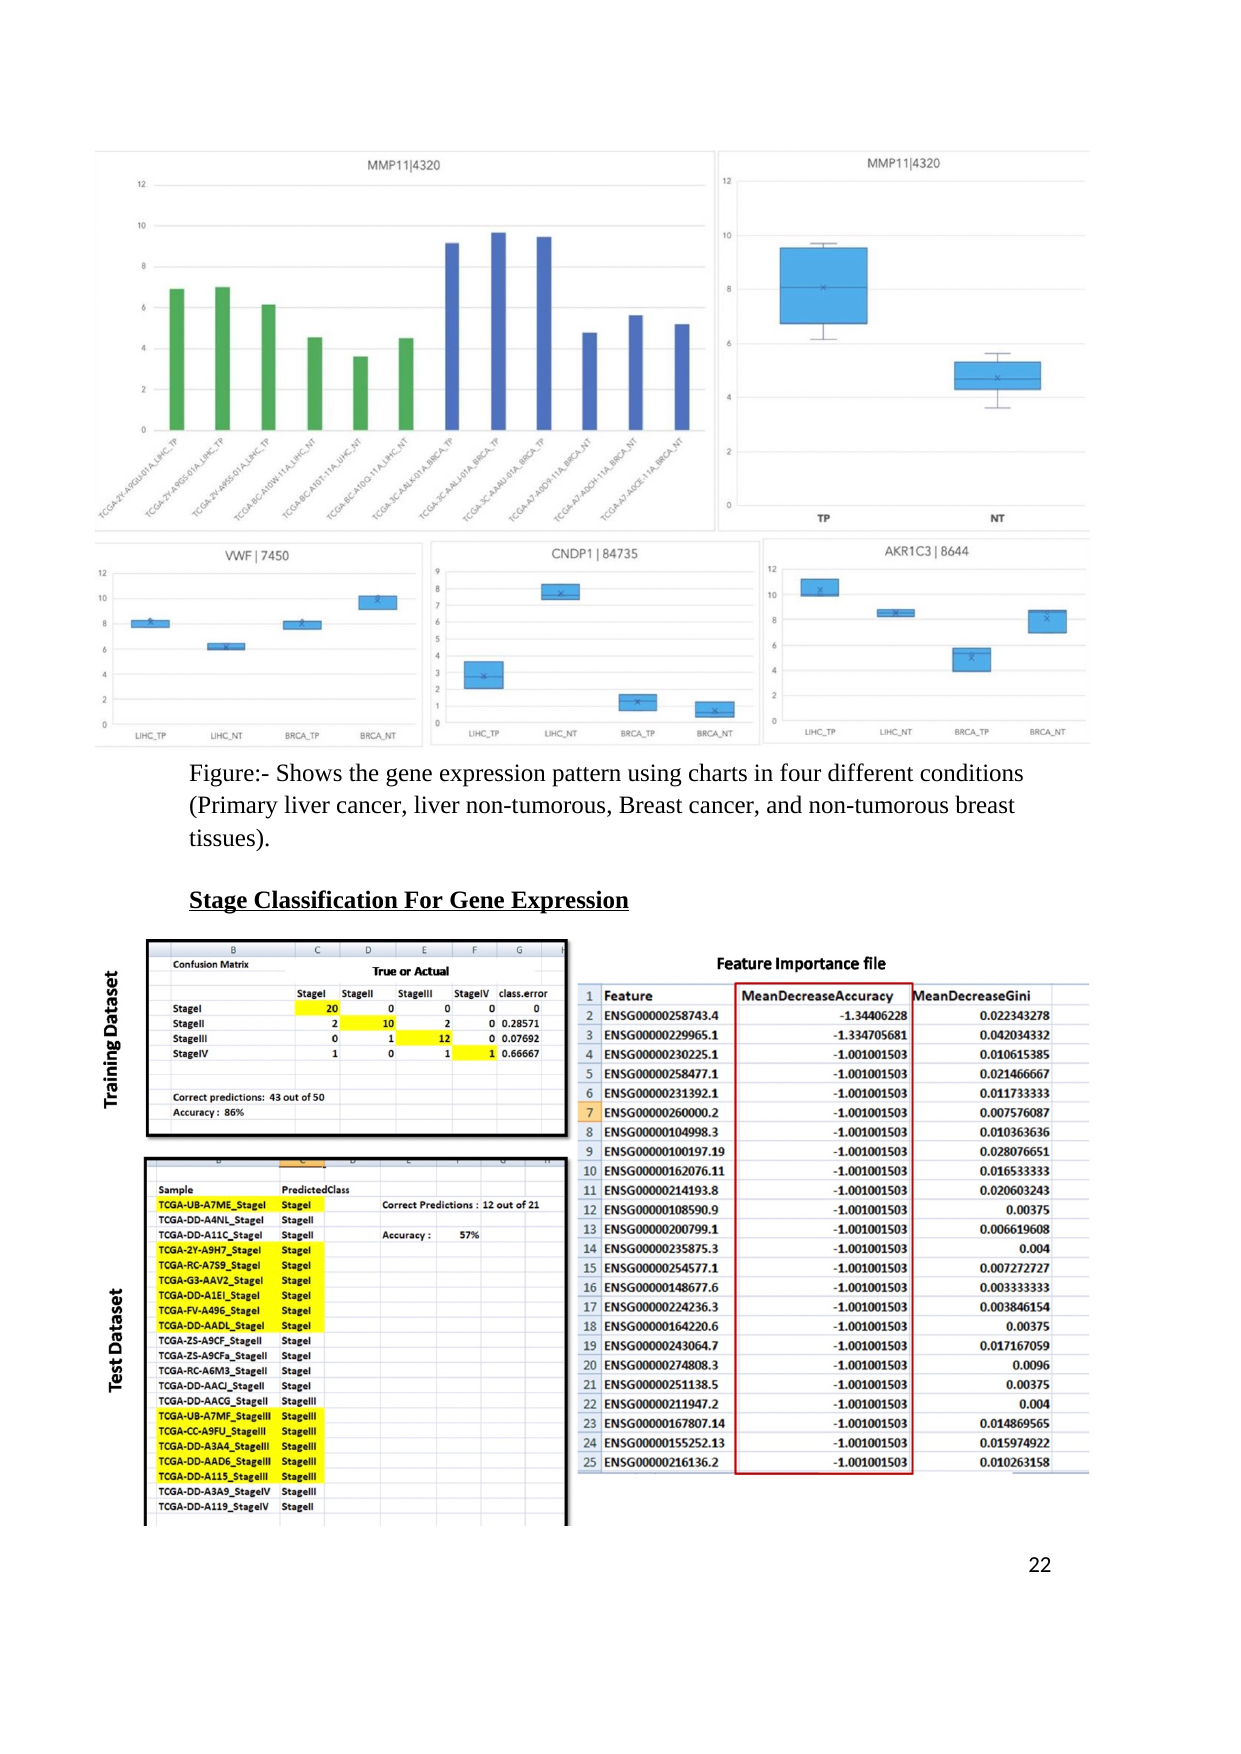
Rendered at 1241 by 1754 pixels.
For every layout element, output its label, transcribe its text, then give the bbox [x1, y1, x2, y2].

picture [95, 939, 1092, 1525]
text Figure:- Shows the gene expression pattern using charts in four different conditions (Primary liver cancer, liver non-tumorous, Breast cancer, and non-tumorous breast tissues). [189, 750, 1051, 852]
picture [95, 150, 1090, 750]
text Stage Classification For Gene Expression [189, 885, 1051, 914]
